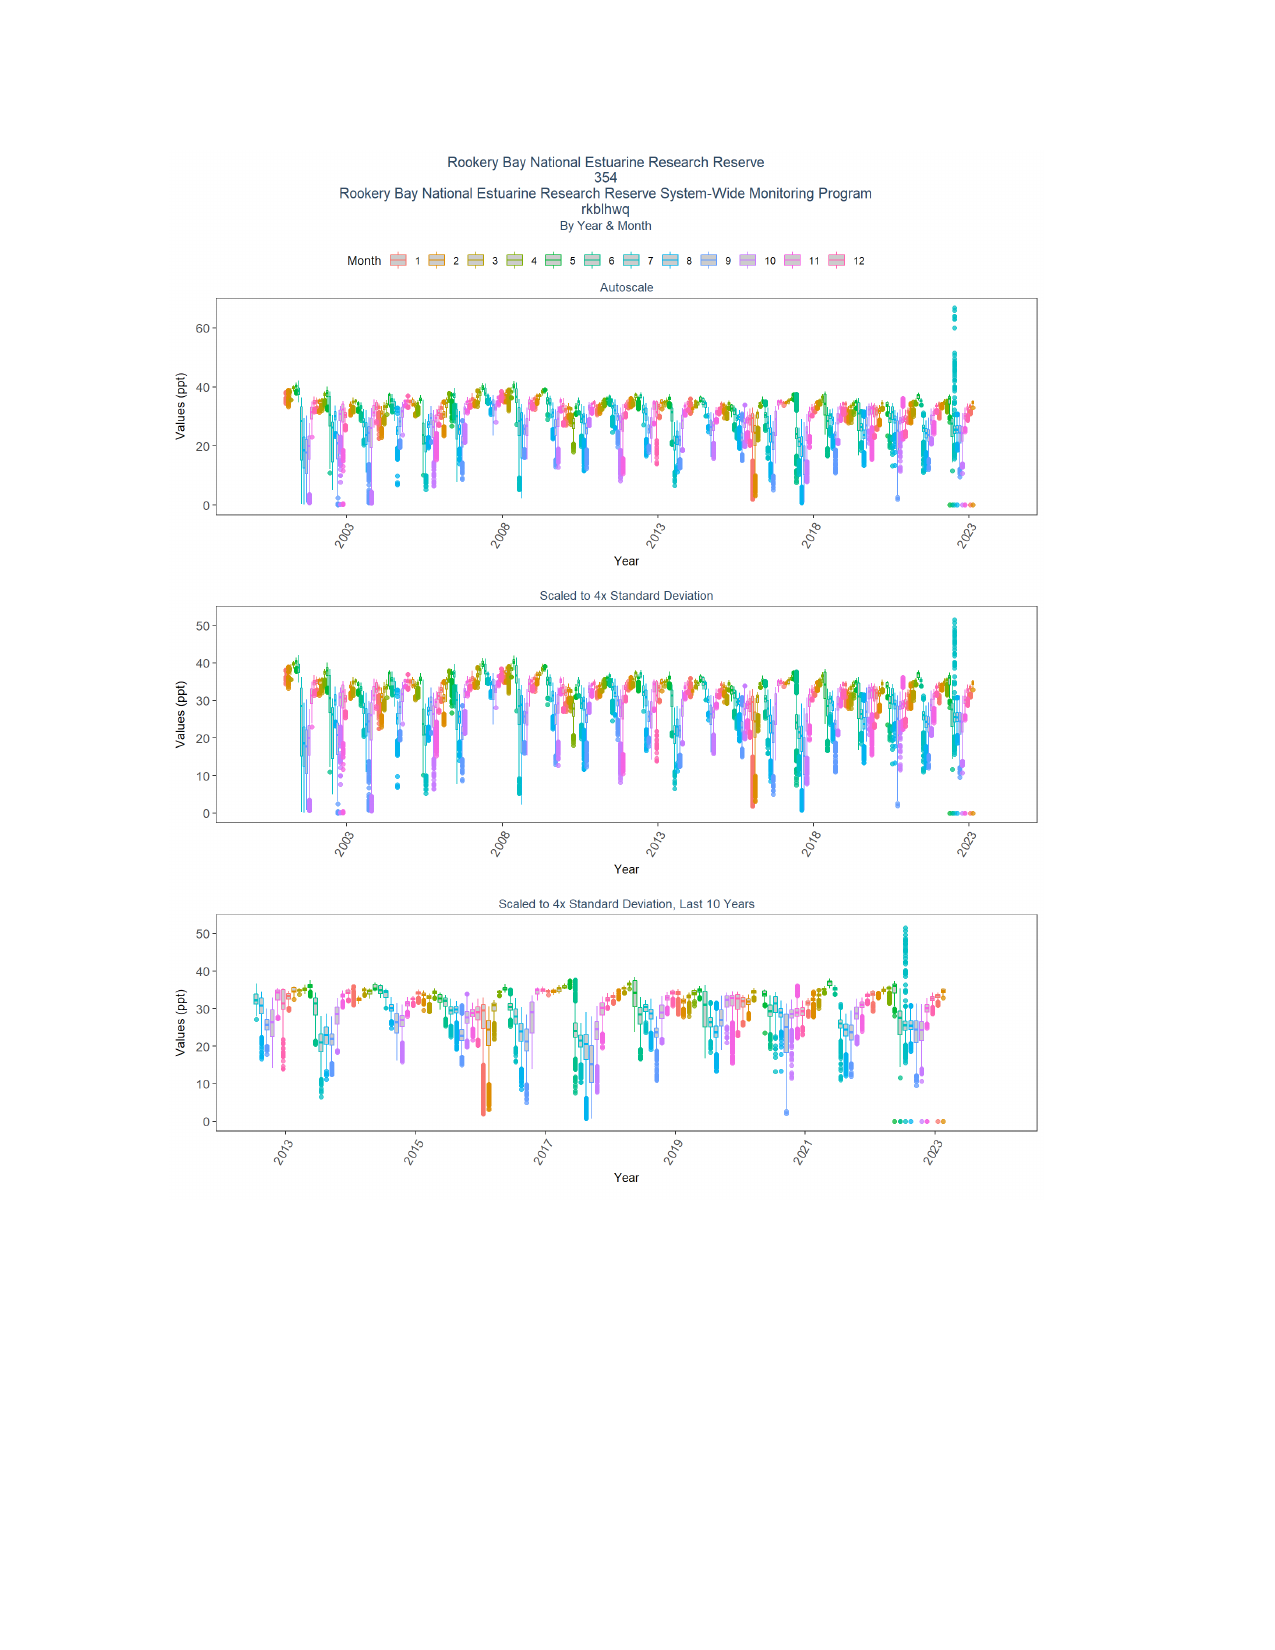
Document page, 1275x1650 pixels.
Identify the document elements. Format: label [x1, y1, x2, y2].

picture [168, 150, 1044, 1200]
